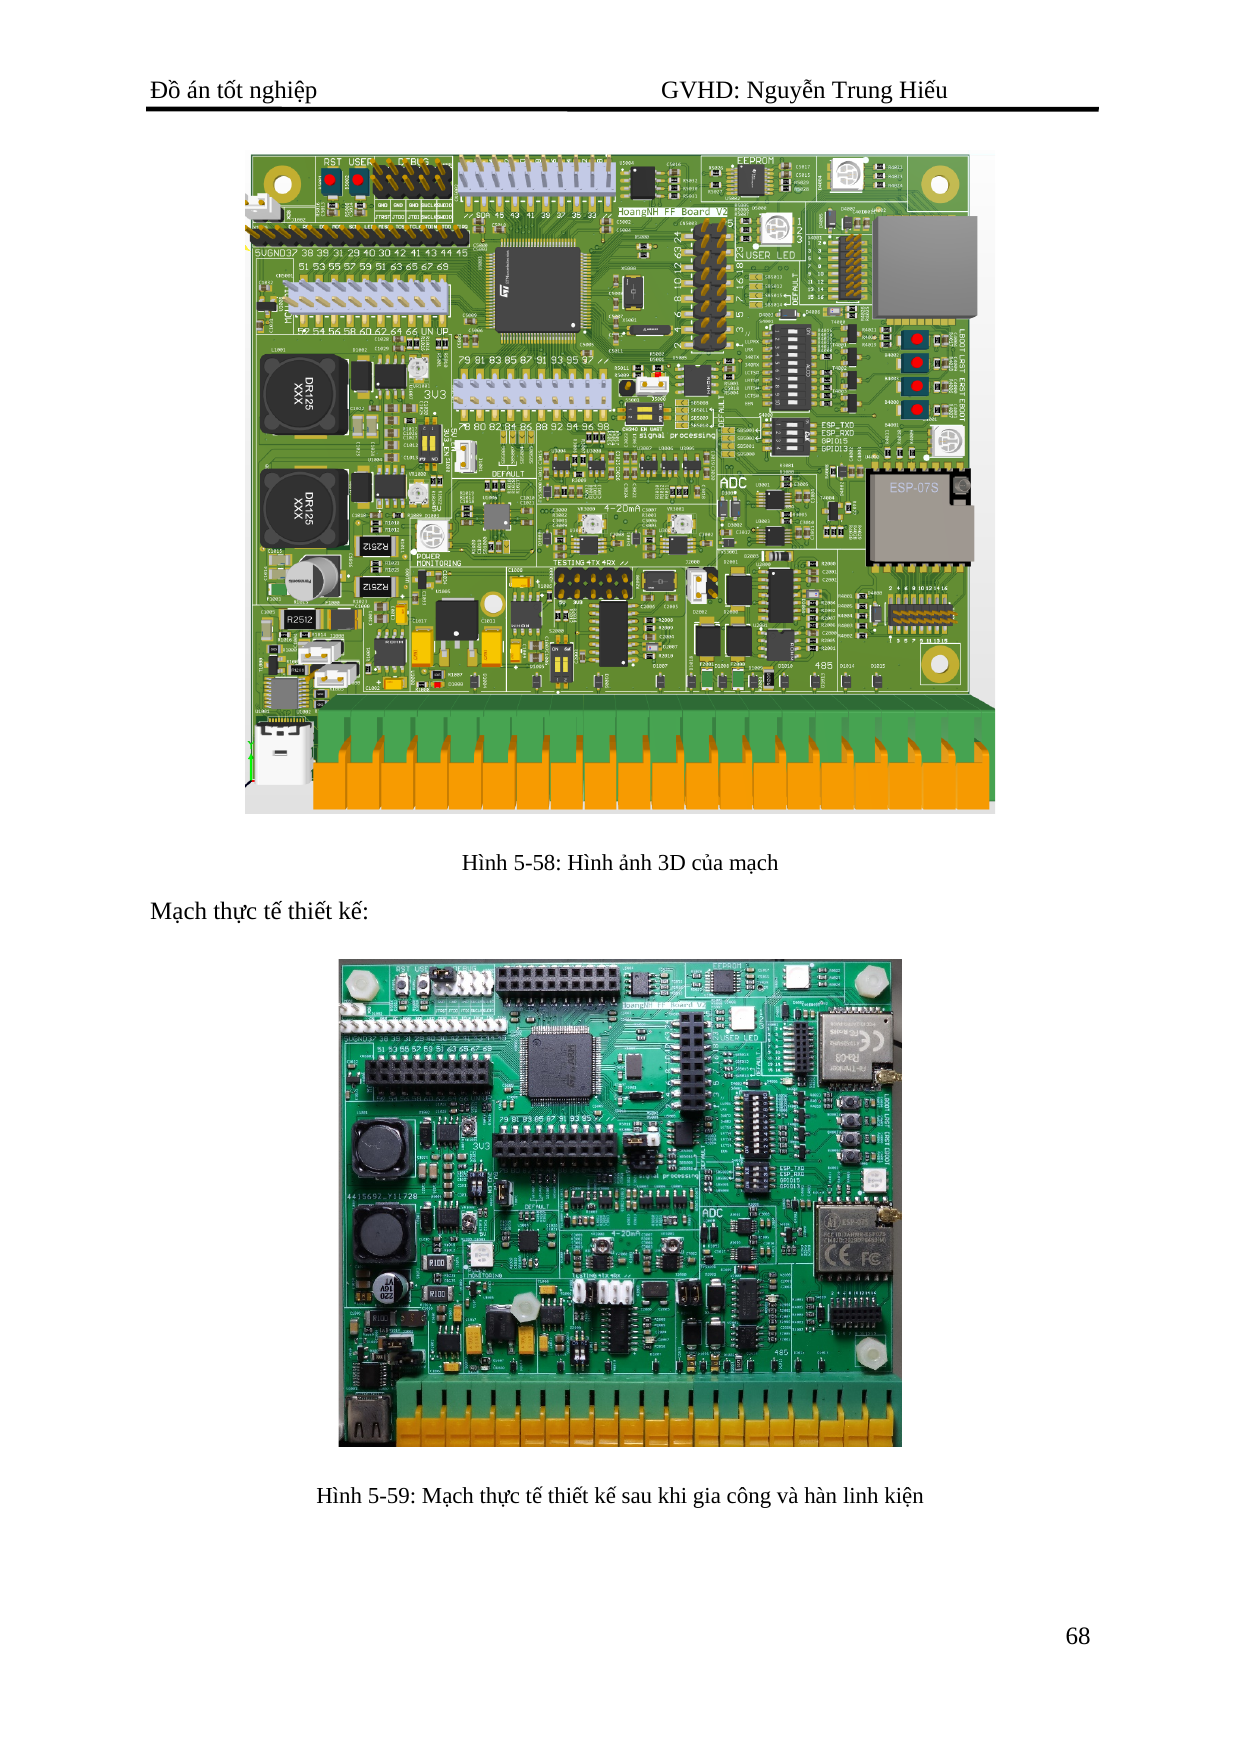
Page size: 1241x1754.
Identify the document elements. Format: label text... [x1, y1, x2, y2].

text Mạch thực tế thiết kế: [150, 896, 1090, 924]
picture [245, 150, 995, 814]
picture [338, 959, 902, 1447]
